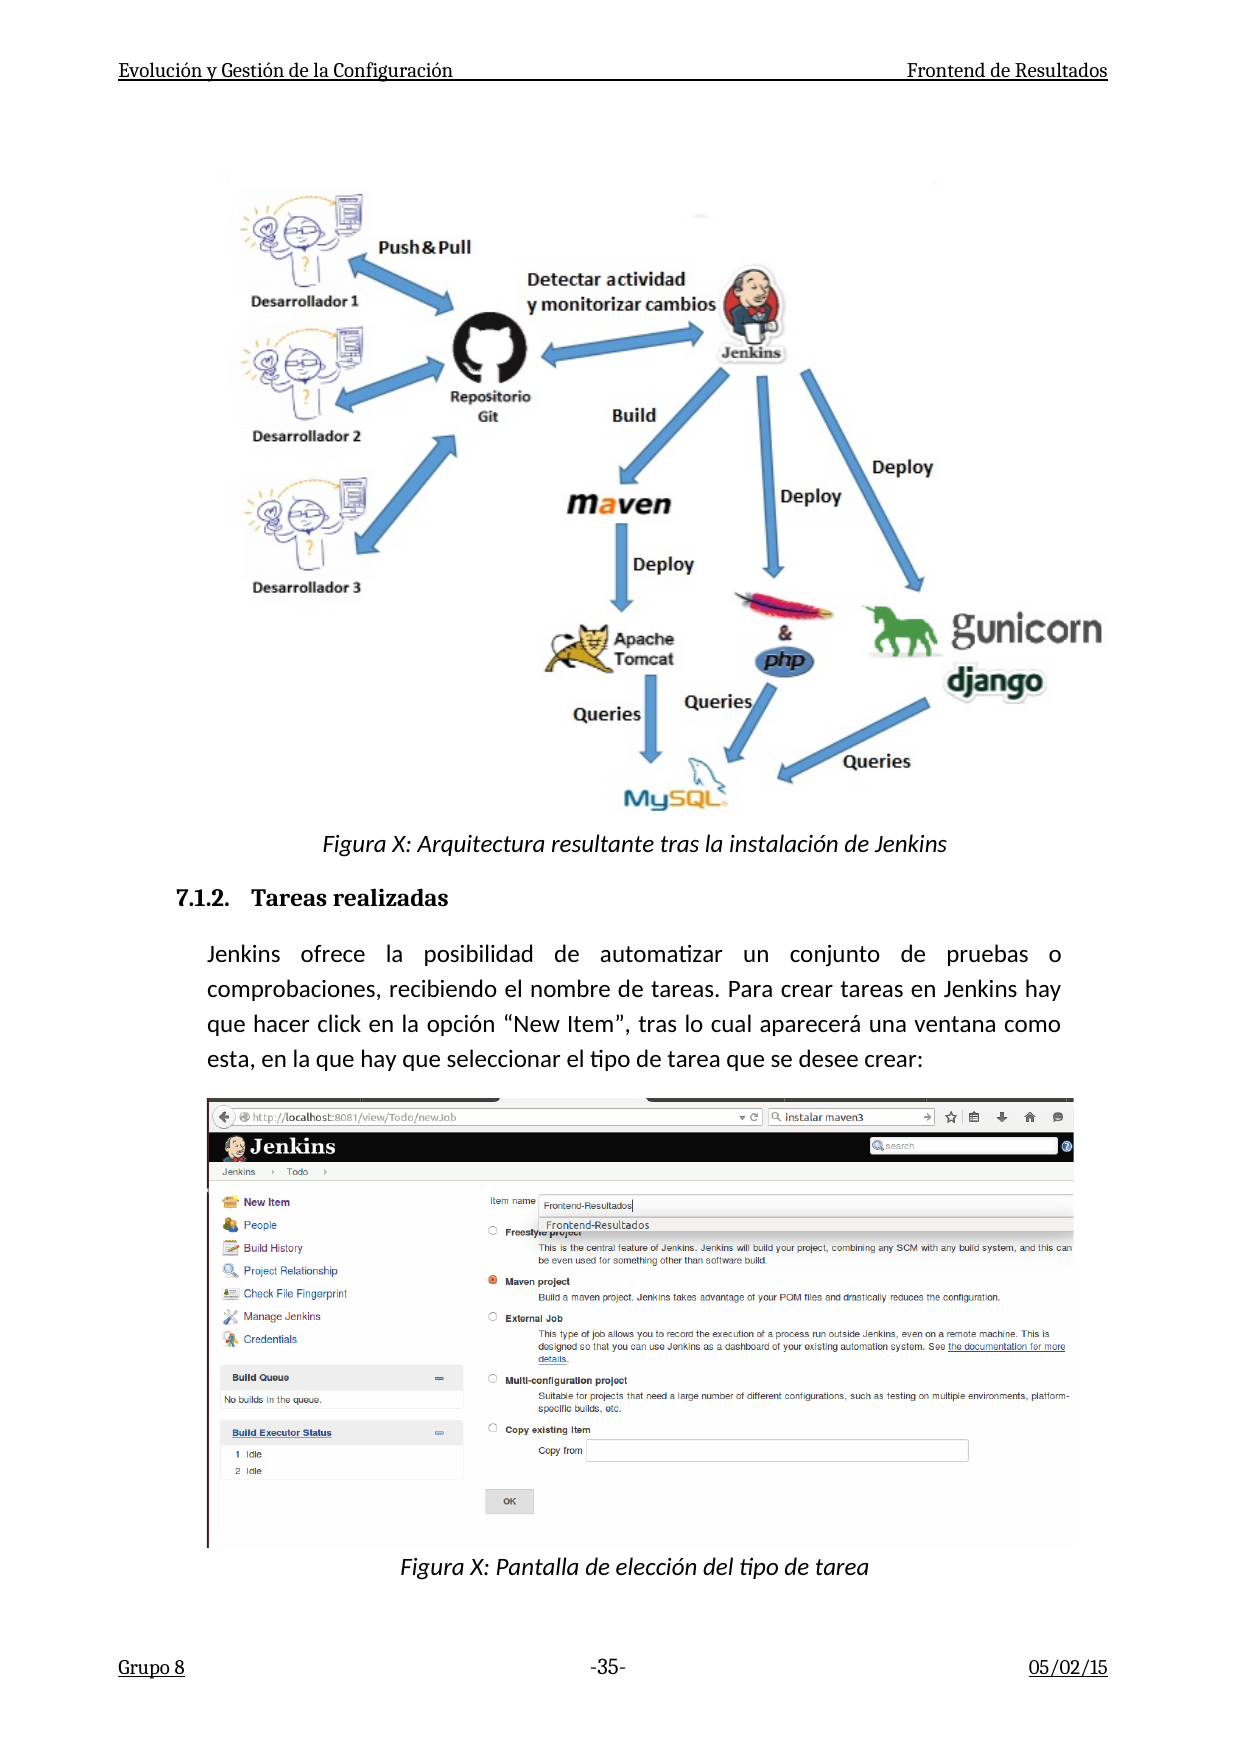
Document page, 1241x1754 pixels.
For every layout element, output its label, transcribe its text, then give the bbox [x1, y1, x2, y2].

text Figura X: Arquitectura resultante tras la instalación de Jenkins [207, 828, 1063, 859]
text Jenkins ofrece la posibilidad de automatizar un conjunto de pruebas o comprobaciones, recibiendo el nombre de tareas. Para crear tareas en Jenkins hay que hacer click en la opción “New Item”, tras lo cual aparecerá una ventana como esta, en la que hay que seleccionar el tipo de tarea que se desee crear: [207, 938, 1063, 1073]
picture [206, 147, 1153, 825]
list Tareas realizadas [176, 884, 1063, 913]
text Figura X: Pantalla de elección del tipo de tarea [207, 1551, 1063, 1582]
picture [206, 1098, 1074, 1548]
